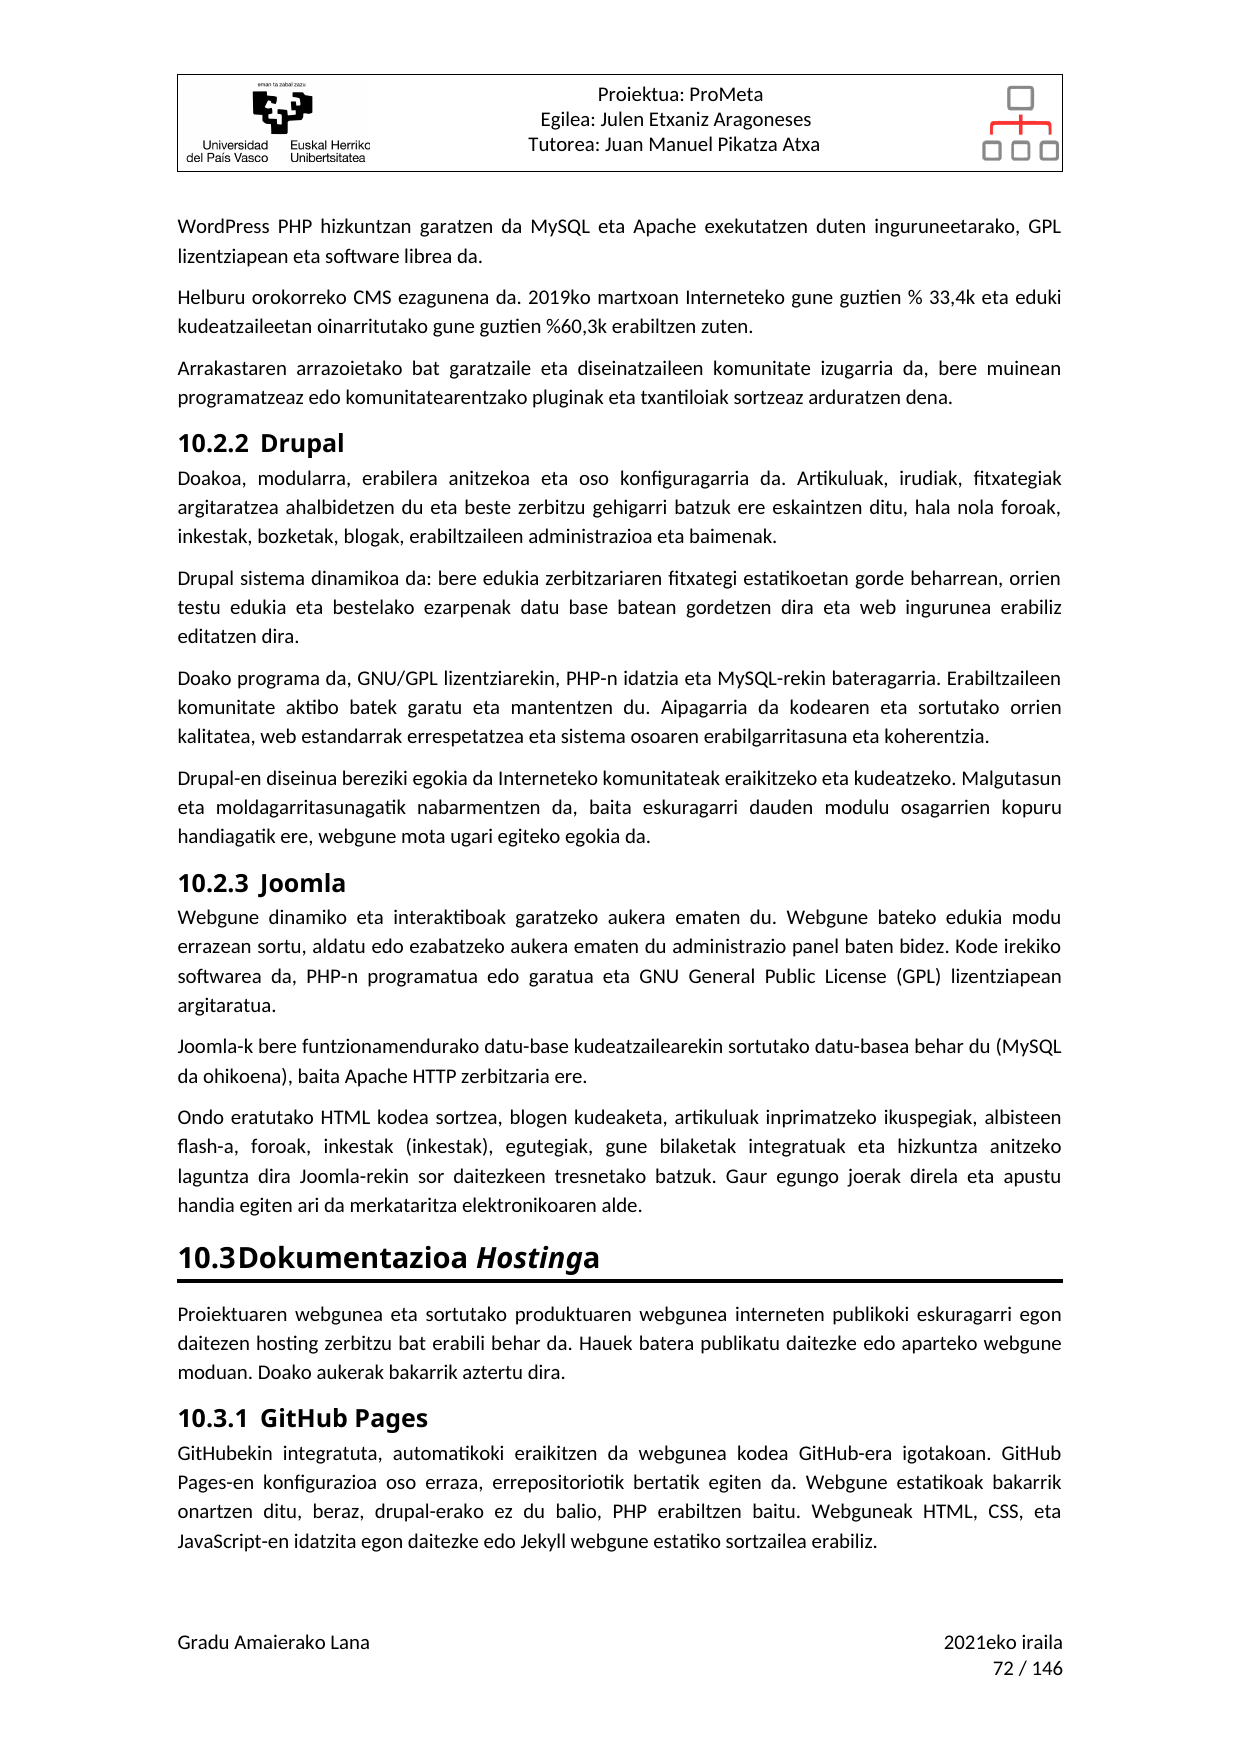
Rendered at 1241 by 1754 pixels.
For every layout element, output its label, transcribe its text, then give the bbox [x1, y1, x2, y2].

subtitle Dokumentazioa Hostinga [177, 1238, 1063, 1279]
text Arrakastaren arrazoietako bat garatzaile eta diseinatzaileen komunitate izugarria da, bere muinean programatzeaz edo komunitatearentzako pluginak eta txantiloiak sortzeaz arduratzen dena. [177, 355, 1063, 410]
text Helburu orokorreko CMS ezagunena da. 2019ko martxoan Interneteko gune guztien % 33,4k eta eduki kudeatzaileetan oinarritutako gune guztien %60,3k erabiltzen zuten. [177, 284, 1063, 339]
text Joomla-k bere funtzionamendurako datu-base kudeatzailearekin sortutako datu-basea behar du (MySQL da ohikoena), baita Apache HTTP zerbitzaria ere. [177, 1034, 1063, 1088]
text Drupal-en diseinua bereziki egokia da Interneteko komunitateak eraikitzeko eta kudeatzeko. Malgutasun eta moldagarritasunagatik nabarmentzen da, baita eskuragarri dauden modulu osagarrien kopuru handiagatik ere, webgune mota ugari egiteko egokia da. [177, 765, 1063, 849]
text Doako programa da, GNU/GPL lizentziarekin, PHP-n idatzia eta MySQL-rekin bateragarria. Erabiltzaileen komunitate aktibo batek garatu eta mantentzen du. Aipagarria da kodearen eta sortutako orrien kalitatea, web estandarrak errespetatzea eta sistema osoaren erabilgarritasuna eta koherentzia. [177, 665, 1063, 749]
subtitle GitHub Pages [177, 1401, 1063, 1435]
picture [978, 80, 1060, 162]
text Doakoa, modularra, erabilera anitzekoa eta oso konfiguragarria da. Artikuluak, irudiak, fitxategiak argitaratzea ahalbidetzen du eta beste zerbitzu gehigarri batzuk ere eskaintzen ditu, hala nola foroak, inkestak, bozketak, blogak, erabiltzaileen administrazioa eta baimenak. [177, 465, 1063, 549]
text Ondo eratutako HTML kodea sortzea, blogen kudeaketa, artikuluak inprimatzeko ikuspegiak, albisteen flash-a, foroak, inkestak (inkestak), egutegiak, gune bilaketak integratuak eta hizkuntza anitzeko laguntza dira Joomla-rekin sor daitezkeen tresnetako batzuk. Gaur egungo joerak direla eta apustu handia egiten ari da merkataritza elektronikoaren alde. [177, 1104, 1063, 1217]
text Proiektuaren webgunea eta sortutako produktuaren webgunea interneten publikoki eskuragarri egon daitezen hosting zerbitzu bat erabili behar da. Hauek batera publikatu daitezke edo aparteko webgune moduan. Doako aukerak bakarrik aztertu dira. [177, 1301, 1063, 1385]
text Webgune dinamiko eta interaktiboak garatzeko aukera ematen du. Webgune bateko edukia modu errazean sortu, aldatu edo ezabatzeko aukera ematen du administrazio panel baten bidez. Kode irekiko softwarea da, PHP-n programatua edo garatua eta GNU General Public License (GPL) lizentziapean argitaratua. [177, 904, 1063, 1017]
text Drupal sistema dinamikoa da: bere edukia zerbitzariaren fitxategi estatikoetan gorde beharrean, orrien testu edukia eta bestelako ezarpenak datu base batean gordetzen dira eta web ingurunea erabiliz editatzen dira. [177, 565, 1063, 649]
subtitle Joomla [177, 865, 1063, 899]
picture [182, 81, 370, 162]
text WordPress PHP hizkuntzan garatzen da MySQL eta Apache exekutatzen duten inguruneetarako, GPL lizentziapean eta software librea da. [177, 214, 1063, 268]
subtitle Drupal [177, 426, 1063, 460]
text GitHubekin integratuta, automatikoki eraikitzen da webgunea kodea GitHub-era igotakoan. GitHub Pages-en konfigurazioa oso erraza, errepositoriotik bertatik egiten da. Webgune estatikoak bakarrik onartzen ditu, beraz, drupal-erako ez du balio, PHP erabiltzen baitu. Webguneak HTML, CSS, eta JavaScript-en idatzita egon daitezke edo Jekyll webgune estatiko sortzailea erabiliz. [177, 1440, 1063, 1553]
